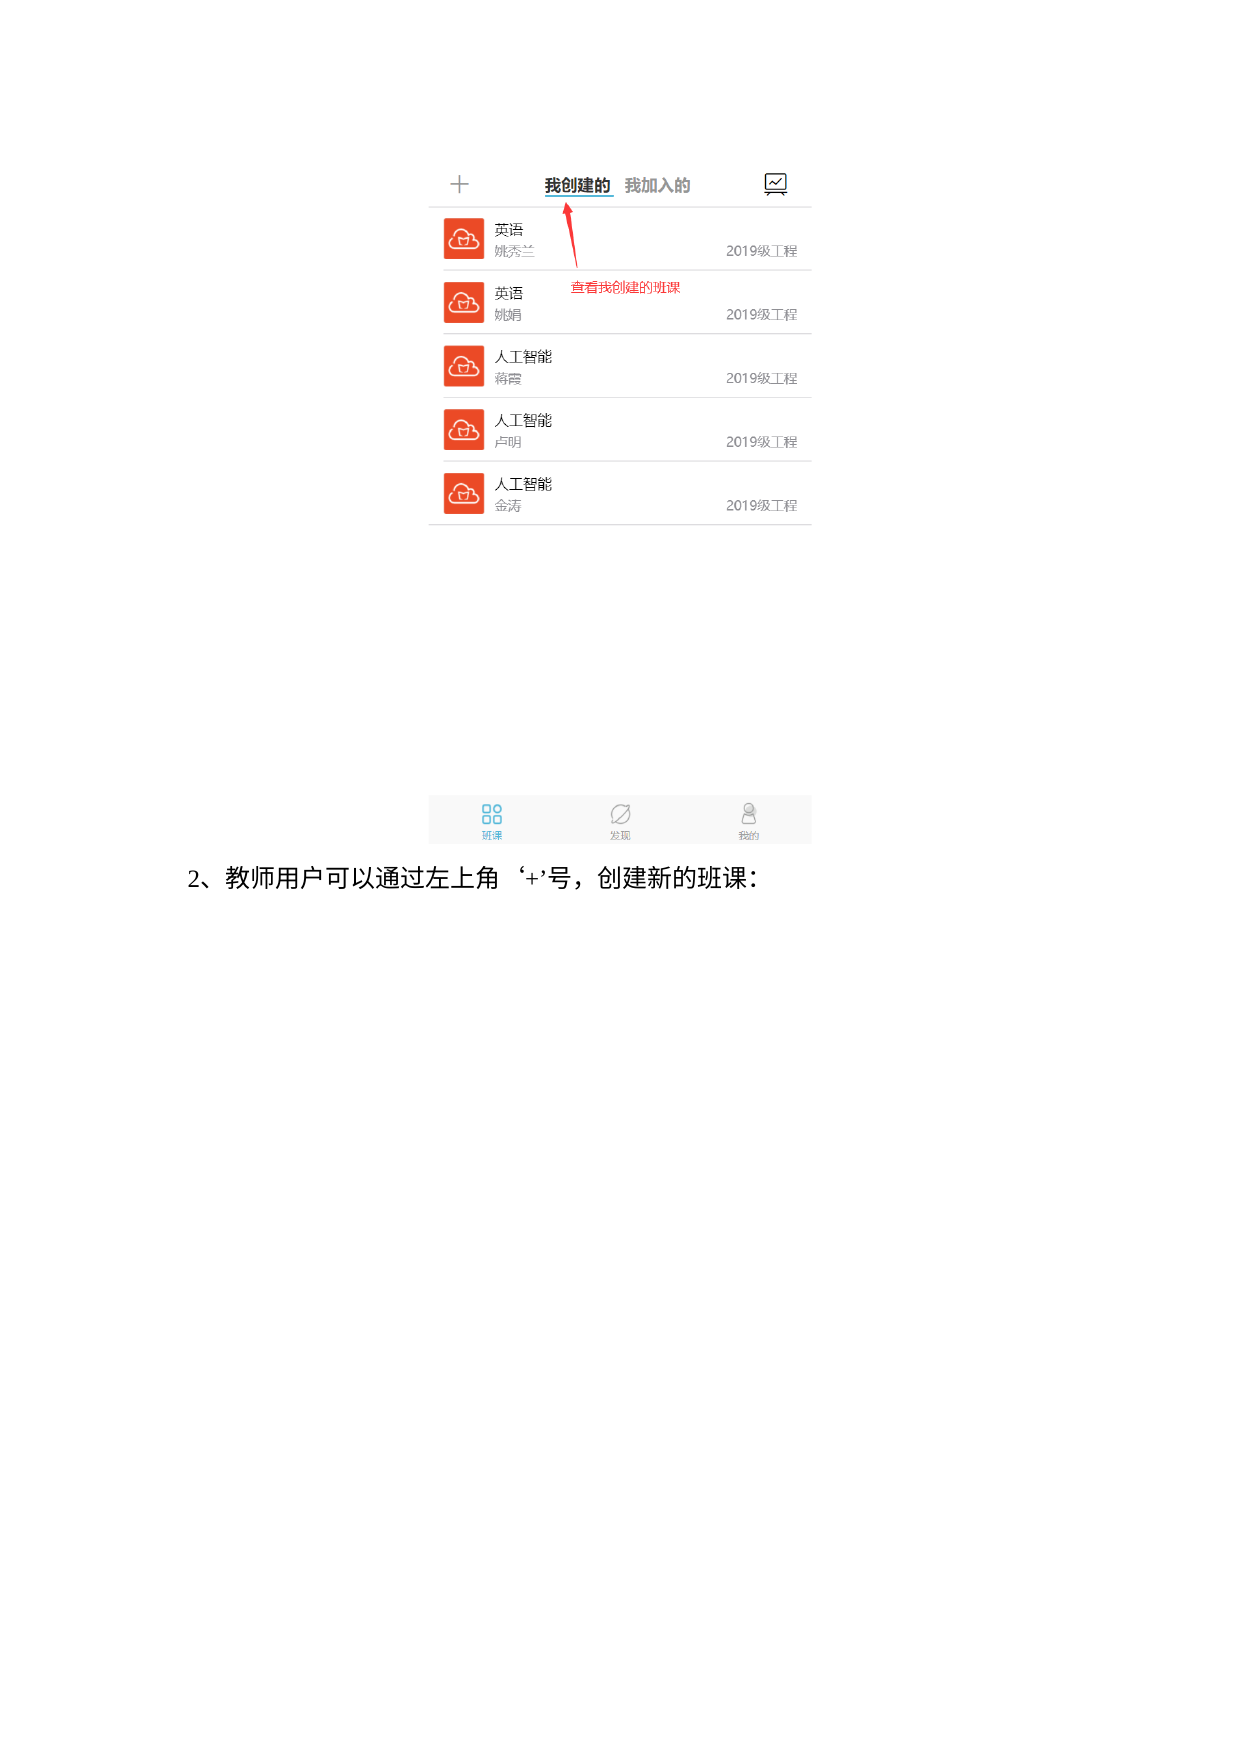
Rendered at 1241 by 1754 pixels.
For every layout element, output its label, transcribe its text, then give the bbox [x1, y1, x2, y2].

picture [428, 162, 812, 844]
text 2、教师用户可以通过左上角‘+’号，创建新的班课： [187, 844, 1053, 909]
